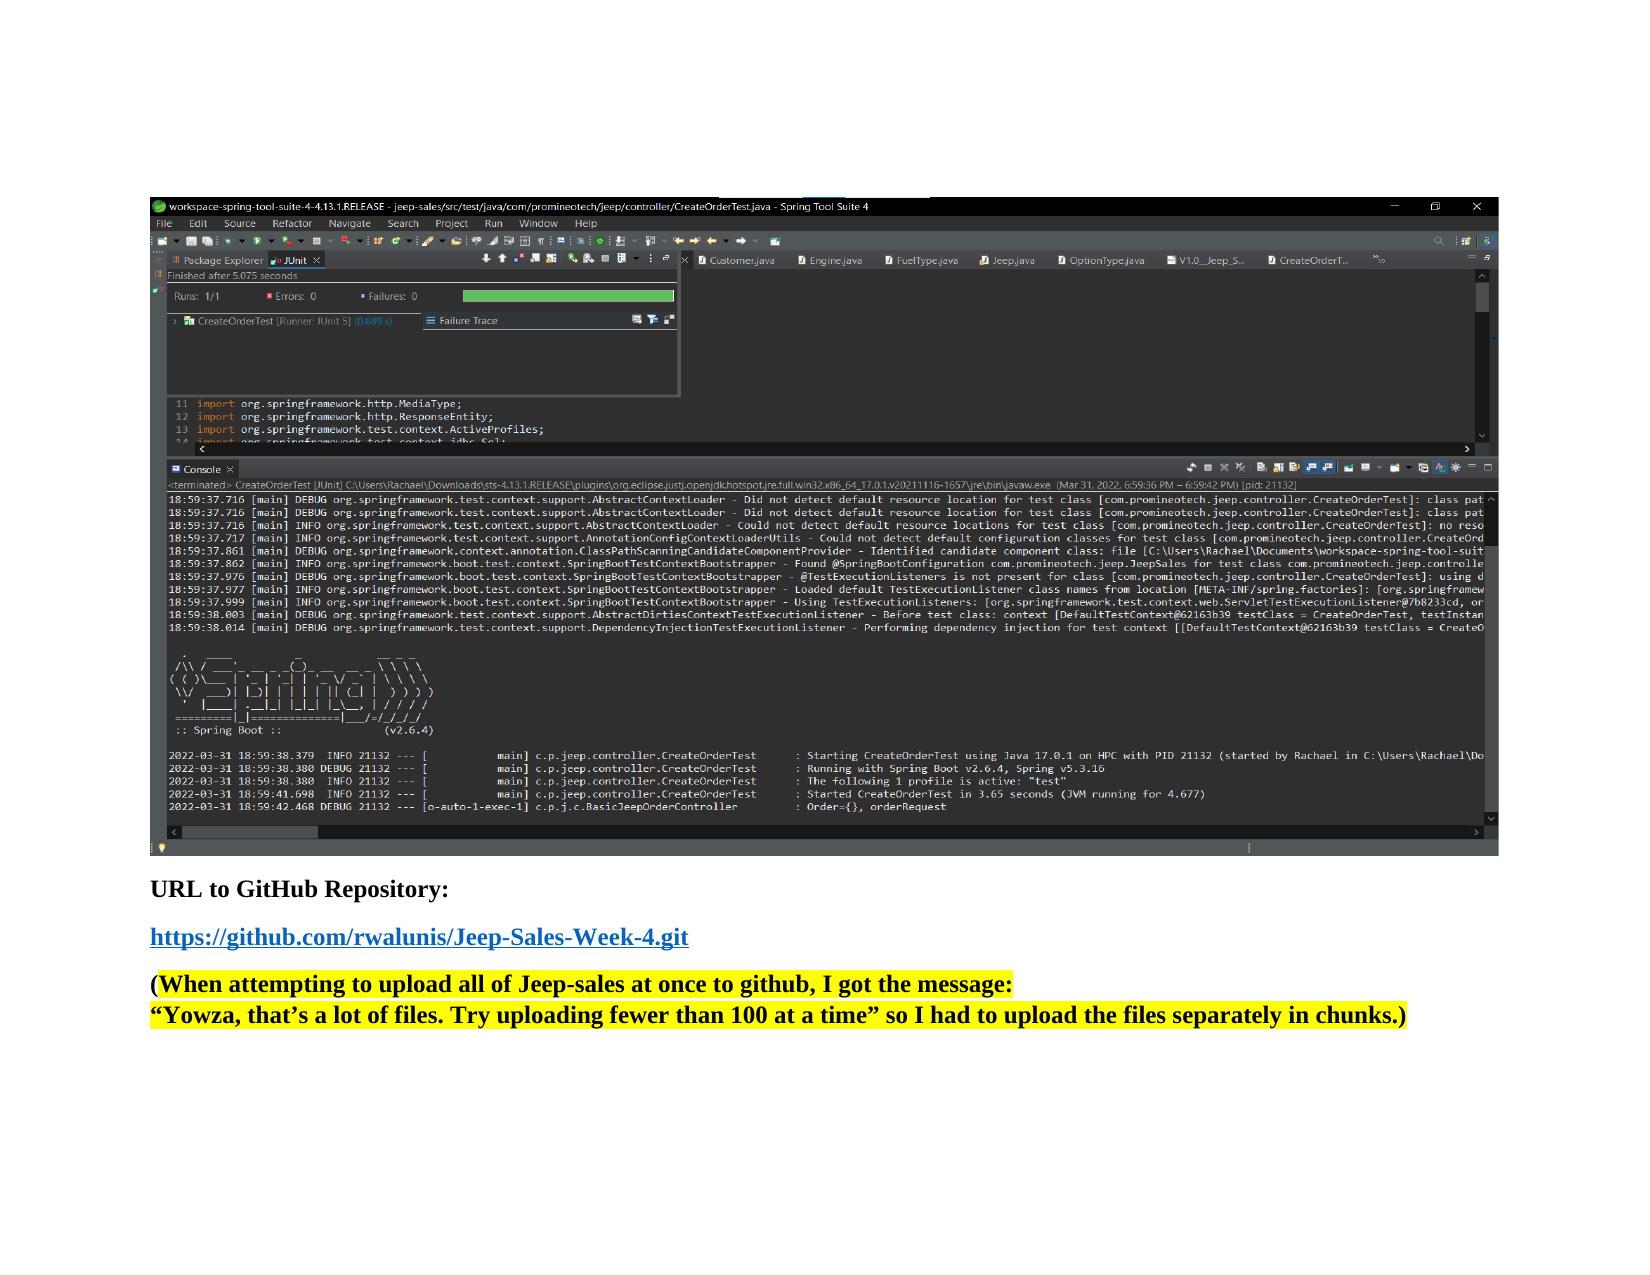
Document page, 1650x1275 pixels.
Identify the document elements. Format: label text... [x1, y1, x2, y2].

picture [150, 197, 1499, 856]
text URL to GitHub Repository: [150, 874, 1500, 903]
text https://github.com/rwalunis/Jeep-Sales-Week-4.git [150, 922, 1500, 951]
text (When attempting to upload all of Jeep-sales at once to github, I got the message: “Yowza, that’s a lot of files. Try uploading fewer than 100 at a time” so I had to upload the files separately in chunks.) [150, 969, 1500, 1060]
